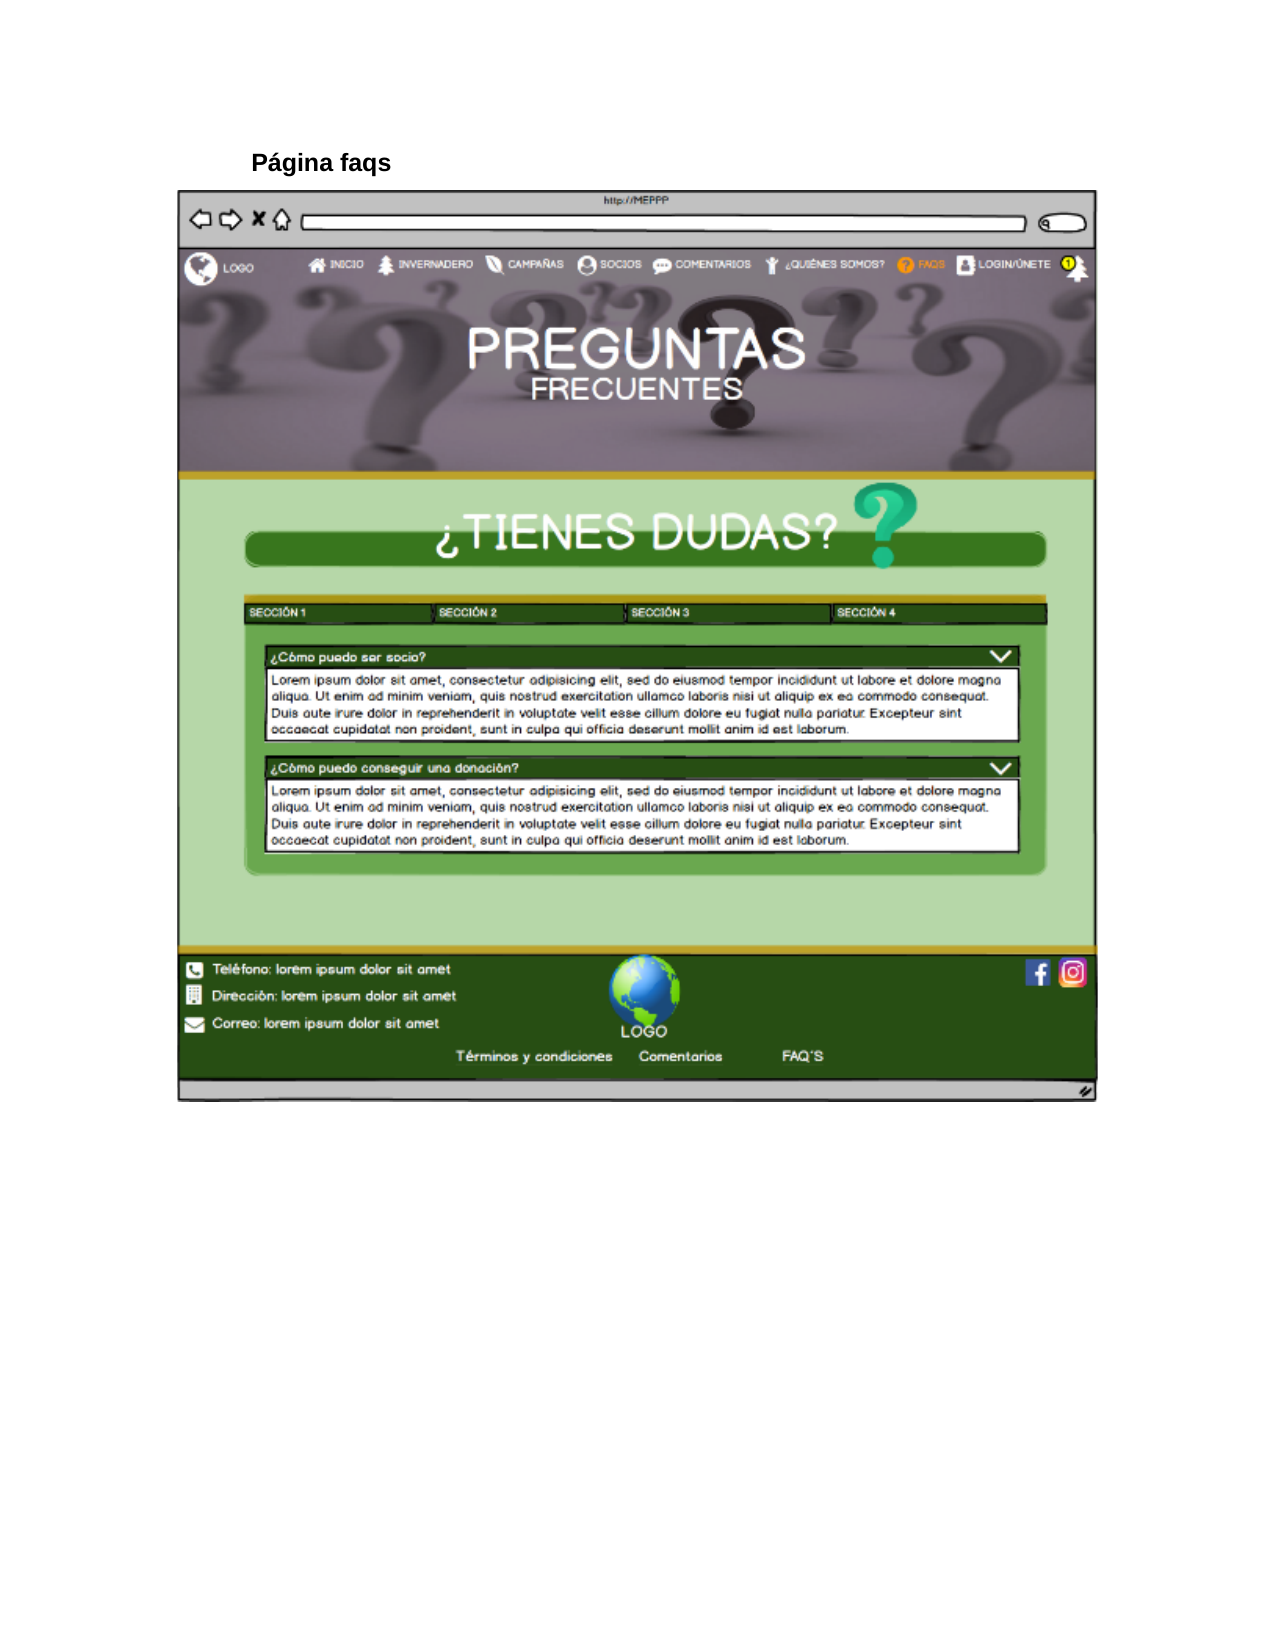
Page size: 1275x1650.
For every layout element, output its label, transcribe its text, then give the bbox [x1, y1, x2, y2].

text Página faqs [177, 148, 1098, 176]
picture [177, 190, 1098, 1102]
